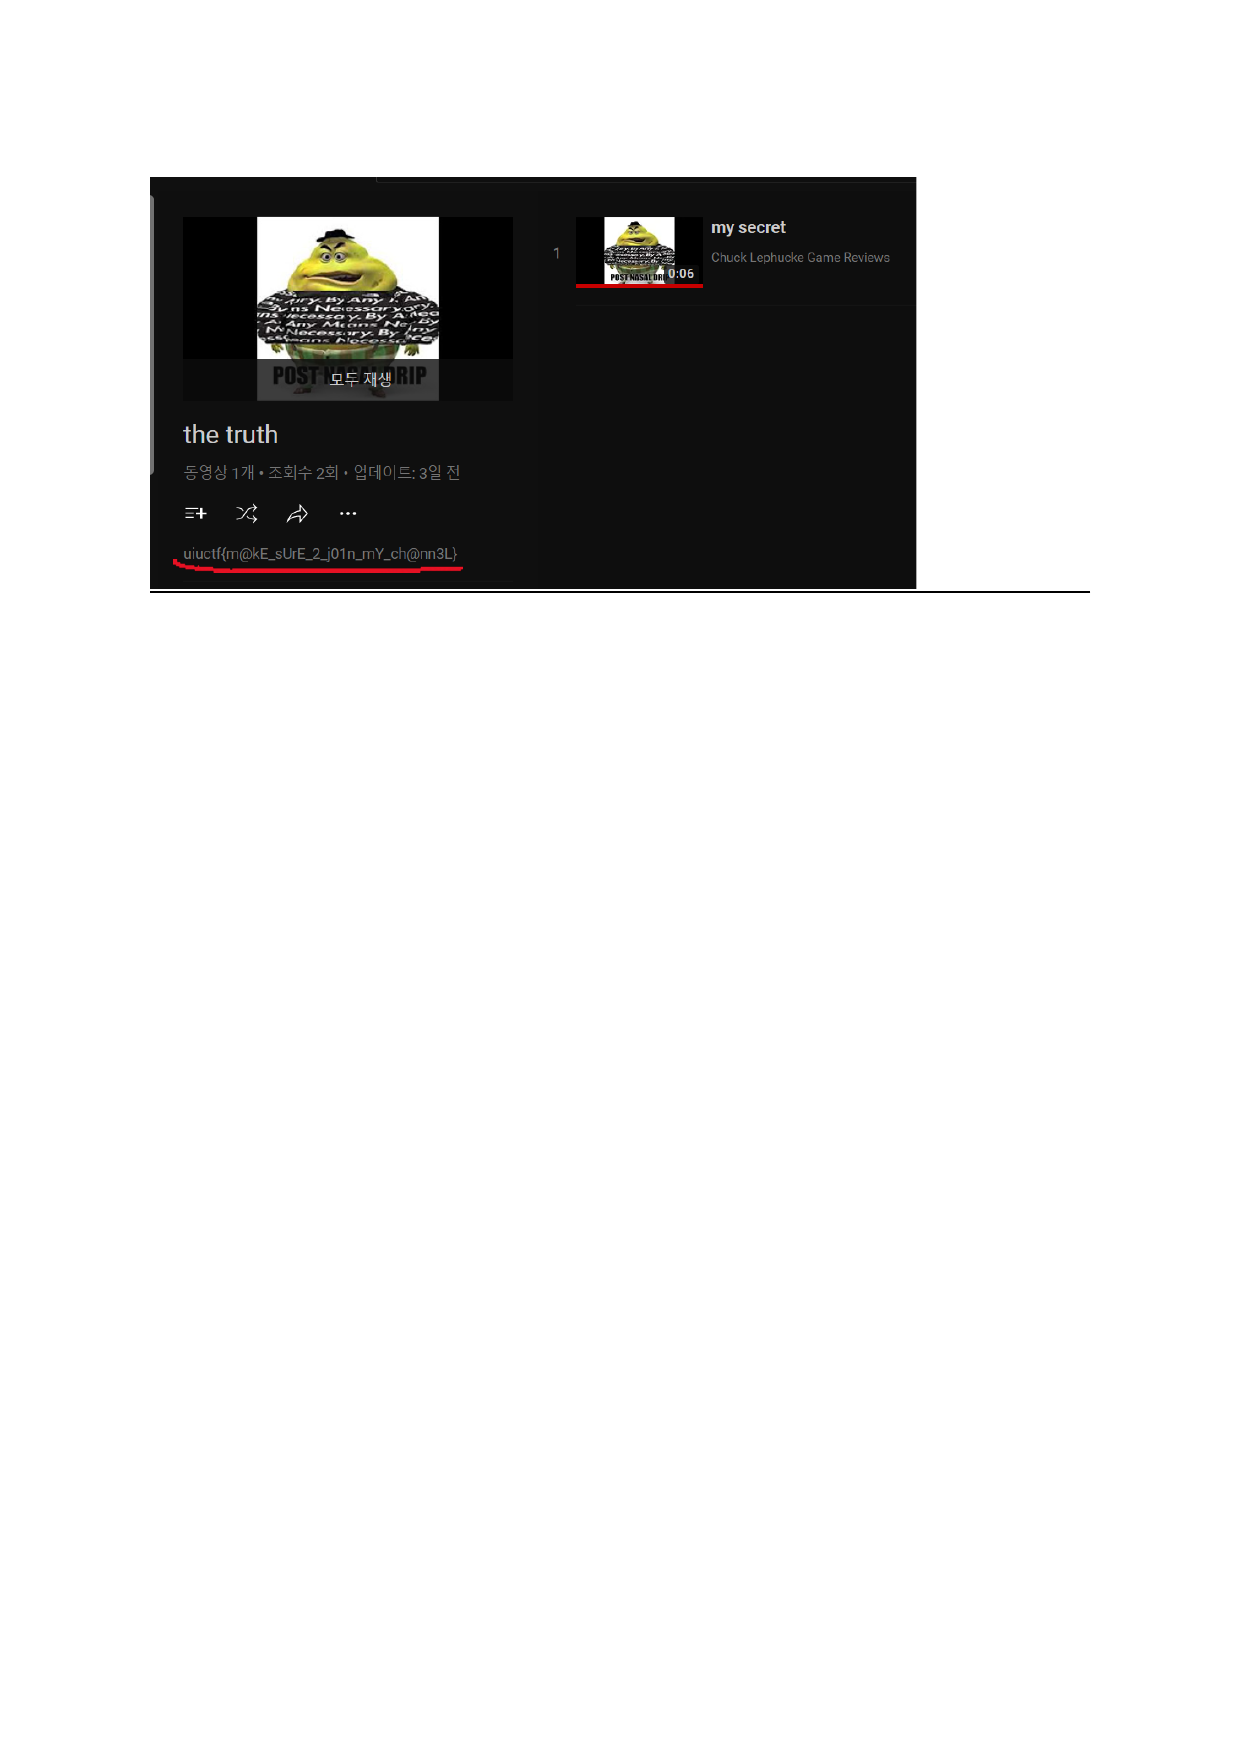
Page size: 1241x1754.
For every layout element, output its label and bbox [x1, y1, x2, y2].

picture [150, 177, 917, 589]
